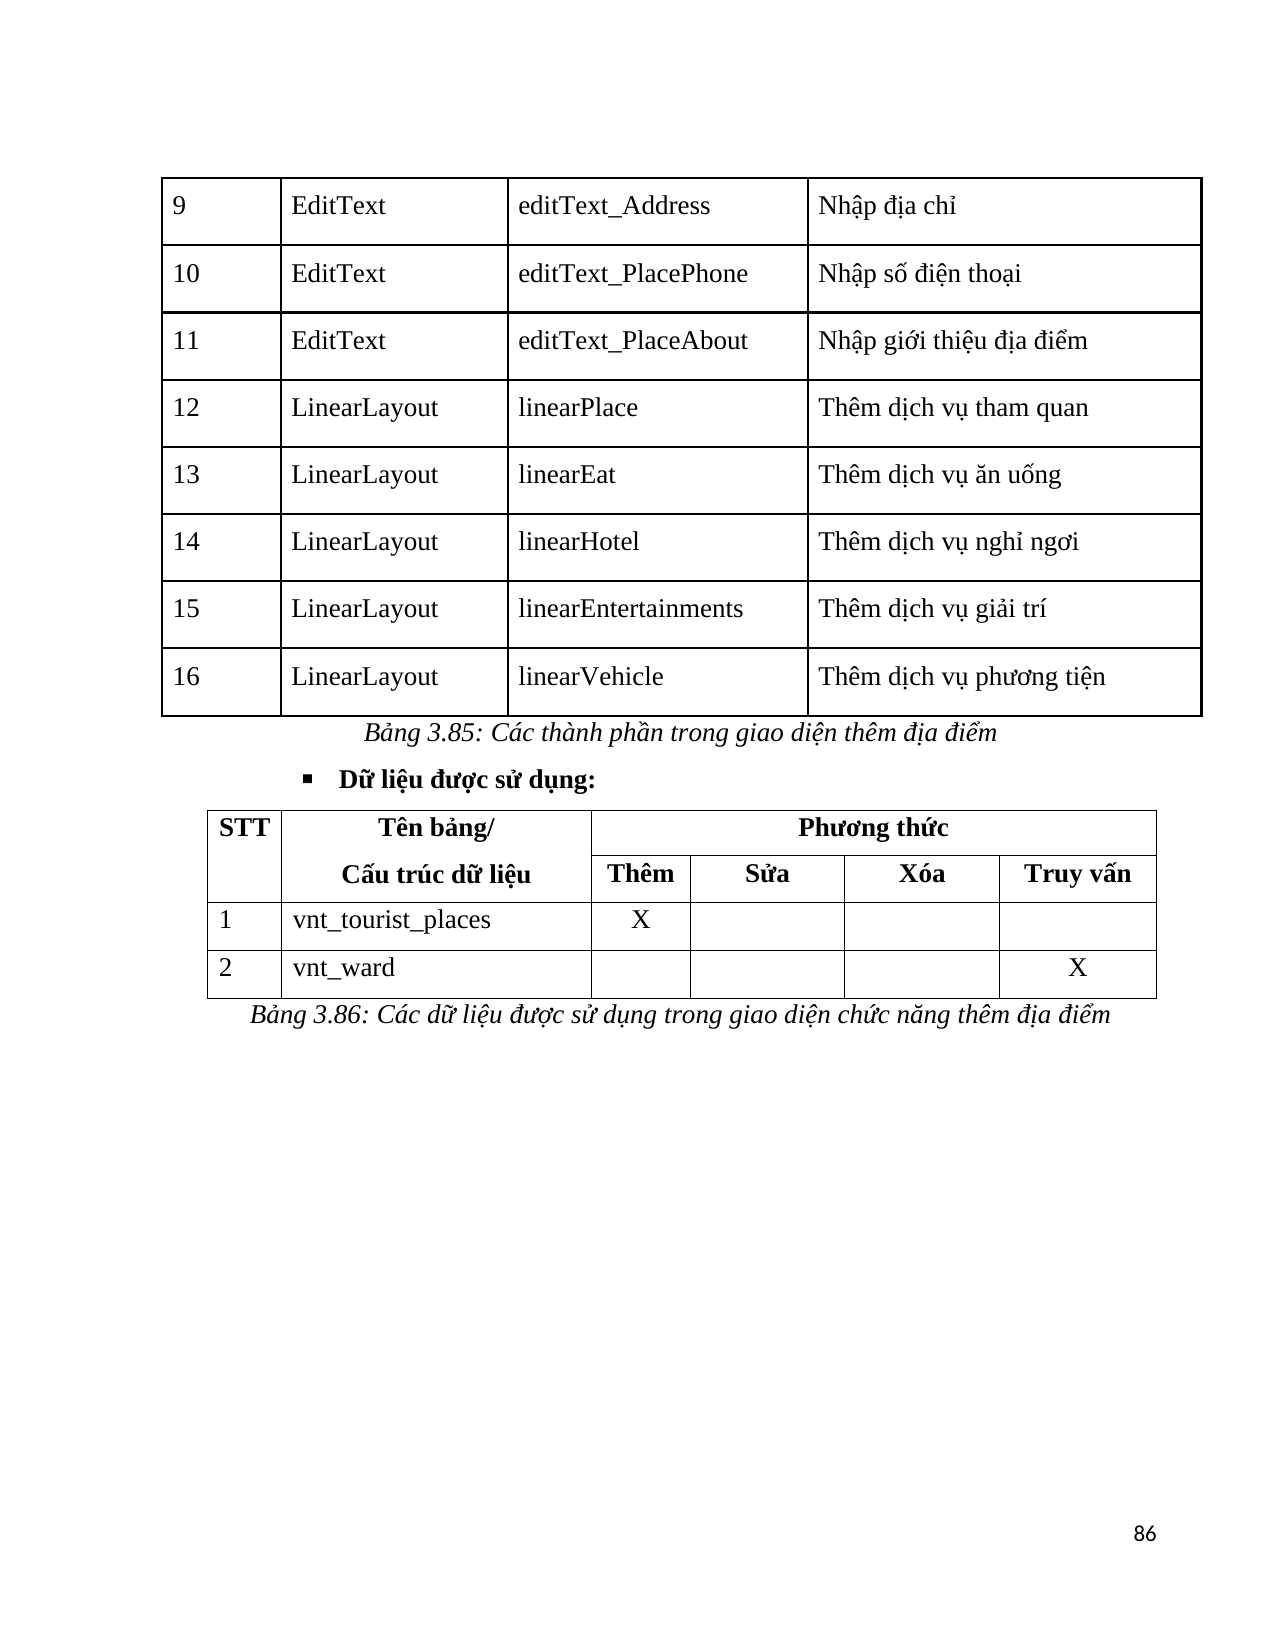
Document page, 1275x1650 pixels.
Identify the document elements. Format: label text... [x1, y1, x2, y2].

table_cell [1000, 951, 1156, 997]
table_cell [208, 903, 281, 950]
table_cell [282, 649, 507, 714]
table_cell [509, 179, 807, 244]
text Bảng 3.85: Các thành phần trong giao diện thêm địa điểm [207, 717, 1156, 748]
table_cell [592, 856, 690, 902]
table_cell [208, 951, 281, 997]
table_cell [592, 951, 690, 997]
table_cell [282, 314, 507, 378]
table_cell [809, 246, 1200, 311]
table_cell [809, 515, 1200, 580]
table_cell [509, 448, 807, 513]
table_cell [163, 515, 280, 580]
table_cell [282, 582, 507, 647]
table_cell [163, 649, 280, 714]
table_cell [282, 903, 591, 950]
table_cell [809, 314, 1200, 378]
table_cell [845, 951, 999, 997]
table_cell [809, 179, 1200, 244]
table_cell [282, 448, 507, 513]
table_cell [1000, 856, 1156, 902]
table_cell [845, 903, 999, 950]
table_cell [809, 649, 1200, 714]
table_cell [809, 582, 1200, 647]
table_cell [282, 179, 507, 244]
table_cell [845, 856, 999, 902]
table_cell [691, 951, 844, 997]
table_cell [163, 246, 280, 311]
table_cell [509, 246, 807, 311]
text Bảng 3.86: Các dữ liệu được sử dụng trong giao diện chức năng thêm địa điểm [207, 999, 1156, 1030]
list Dữ liệu được sử dụng: [301, 763, 1156, 794]
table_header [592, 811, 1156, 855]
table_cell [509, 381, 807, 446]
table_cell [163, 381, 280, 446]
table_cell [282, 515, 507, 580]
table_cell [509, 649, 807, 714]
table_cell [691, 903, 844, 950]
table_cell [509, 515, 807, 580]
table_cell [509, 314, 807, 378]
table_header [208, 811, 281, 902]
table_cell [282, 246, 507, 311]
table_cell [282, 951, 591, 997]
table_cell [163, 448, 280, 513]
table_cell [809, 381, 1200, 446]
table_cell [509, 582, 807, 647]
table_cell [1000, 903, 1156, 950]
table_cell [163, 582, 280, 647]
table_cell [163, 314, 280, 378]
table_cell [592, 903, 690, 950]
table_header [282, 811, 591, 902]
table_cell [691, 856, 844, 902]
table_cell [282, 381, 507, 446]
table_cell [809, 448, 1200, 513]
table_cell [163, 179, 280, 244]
